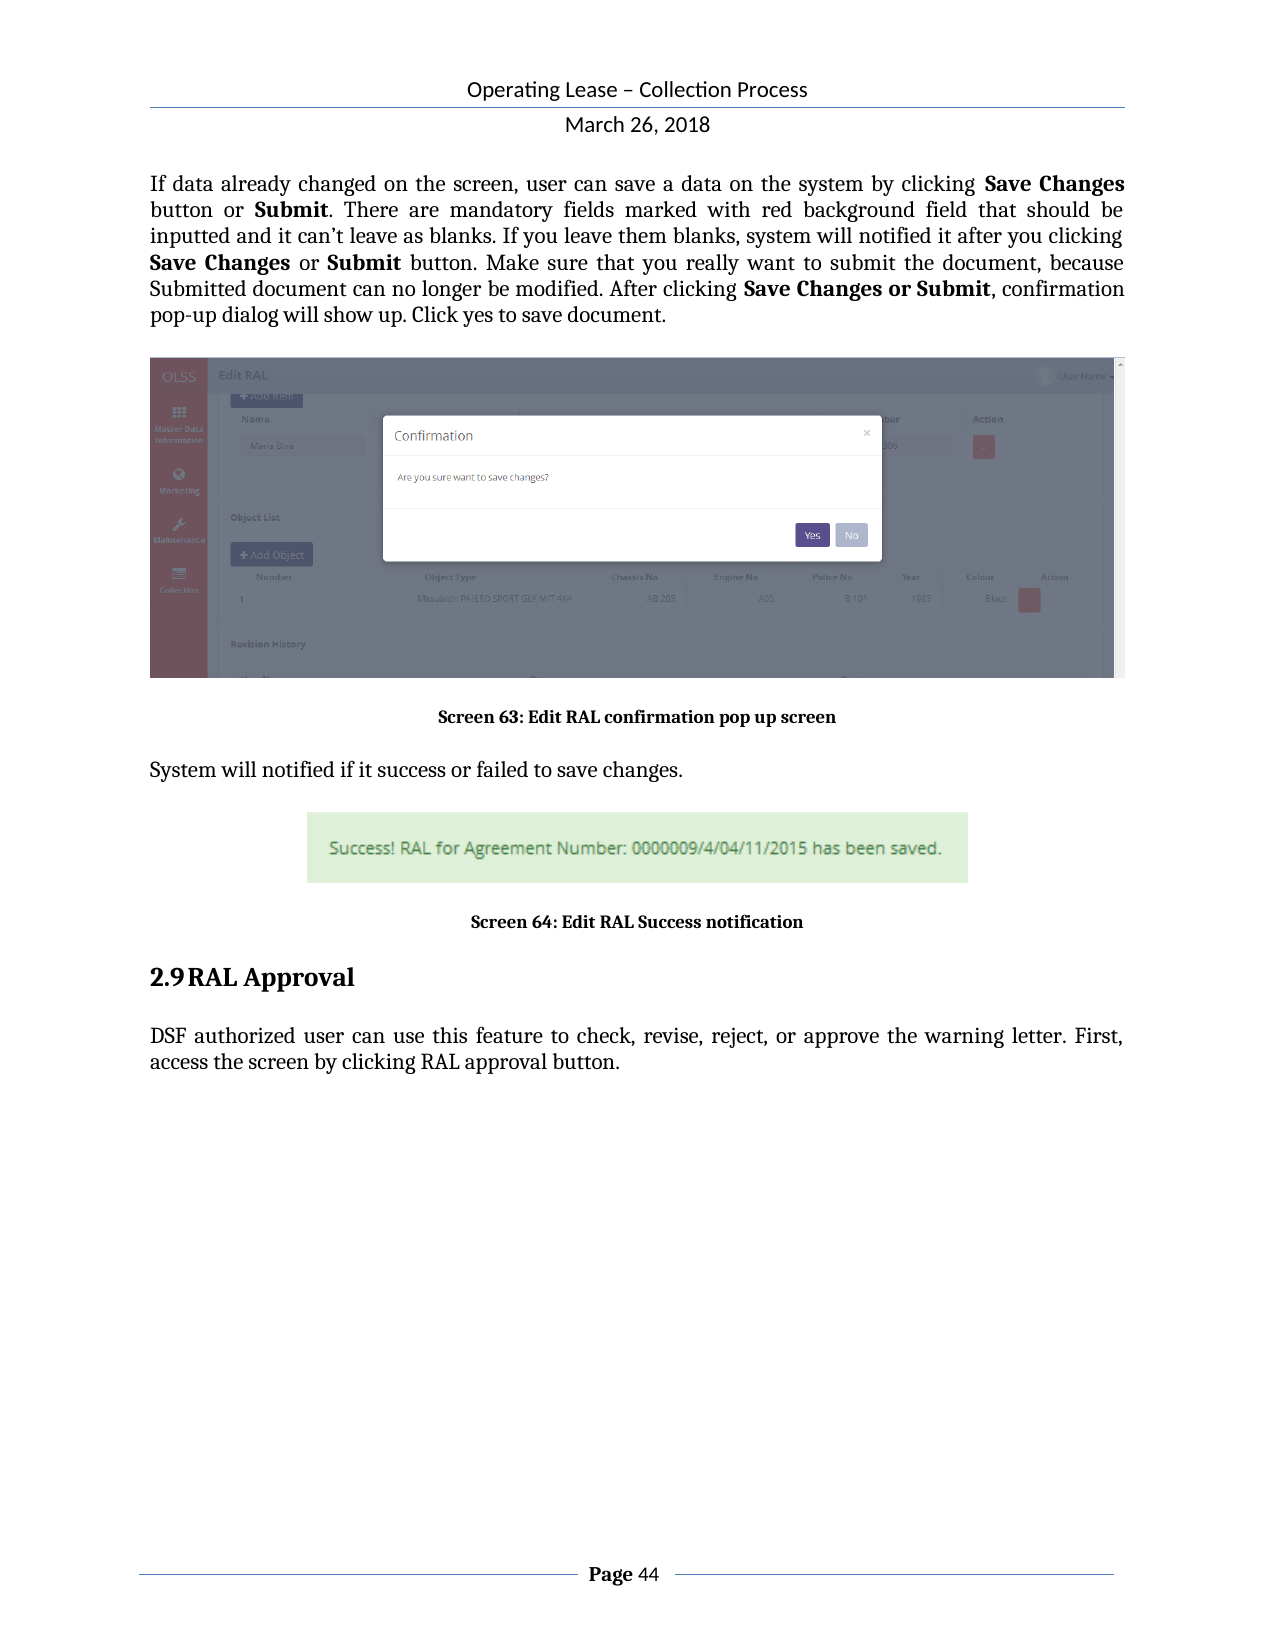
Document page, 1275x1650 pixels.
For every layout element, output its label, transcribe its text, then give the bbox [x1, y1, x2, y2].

text DSF authorized user can use this feature to check, revise, reject, or approve the warning letter. First, access the screen by clicking RAL approval button. [150, 1023, 1125, 1075]
text Screen 64: Edit RAL Success notification [150, 912, 1125, 933]
picture [150, 357, 1125, 678]
text Screen 63: Edit RAL confirmation pop up screen [150, 706, 1125, 728]
text System will notified if it success or failed to save changes. [150, 757, 1125, 783]
text If data already changed on the screen, user can save a data on the system by clicking Save Changes button or Submit. There are mandatory fields marked with red background field that should be inputted and it can’t leave as blanks. If you leave them blanks, system will notified it after you clicking Save Changes or Submit button. Make sure that you really want to submit the document, because Submitted document can no longer be modified. After clicking Save Changes or Submit, confirmation pop-up dialog will show up. Click yes to save document. [150, 171, 1125, 329]
picture [307, 812, 968, 883]
subtitle RAL Approval [150, 962, 1125, 993]
